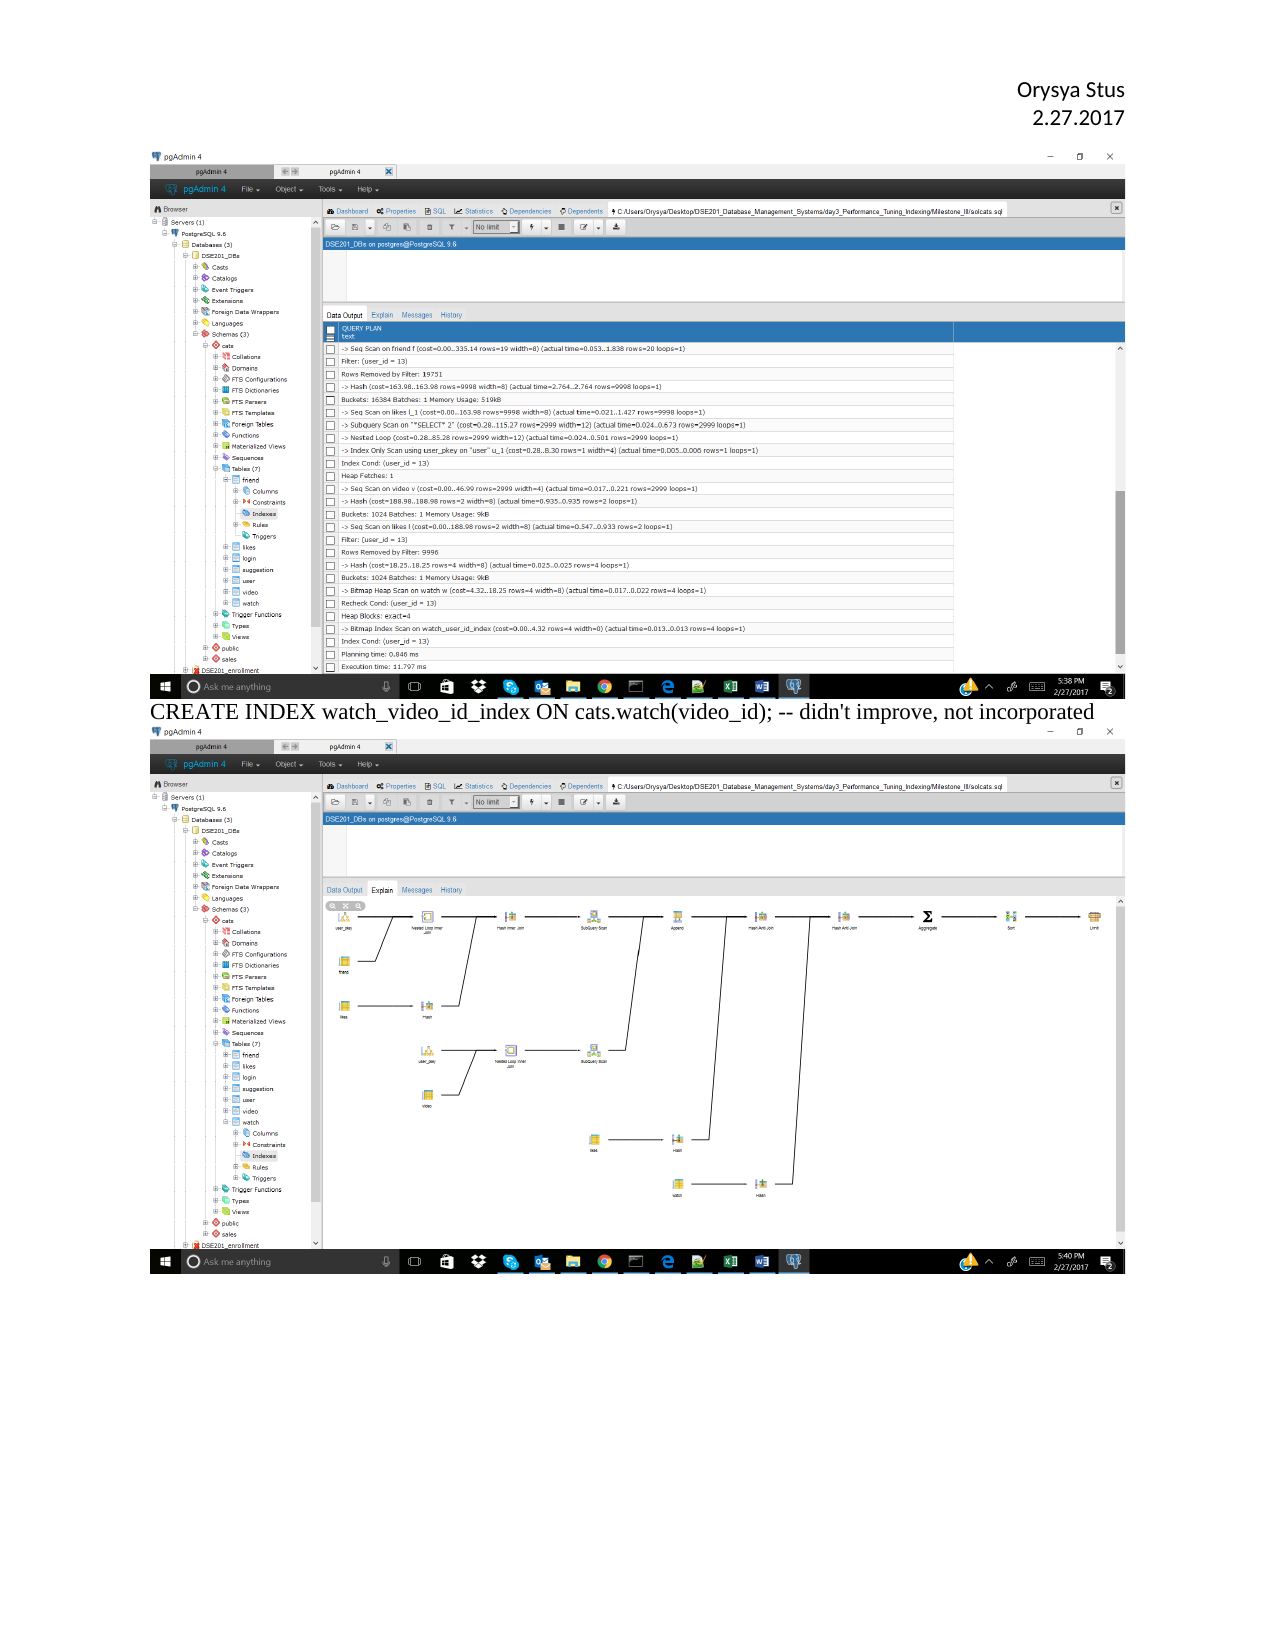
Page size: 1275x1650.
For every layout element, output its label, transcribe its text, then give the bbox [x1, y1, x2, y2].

text CREATE INDEX watch_video_id_index ON cats.watch(video_id); -- didn't improve, not incorporated [150, 699, 1125, 724]
picture [150, 150, 1125, 699]
picture [150, 724, 1125, 1274]
